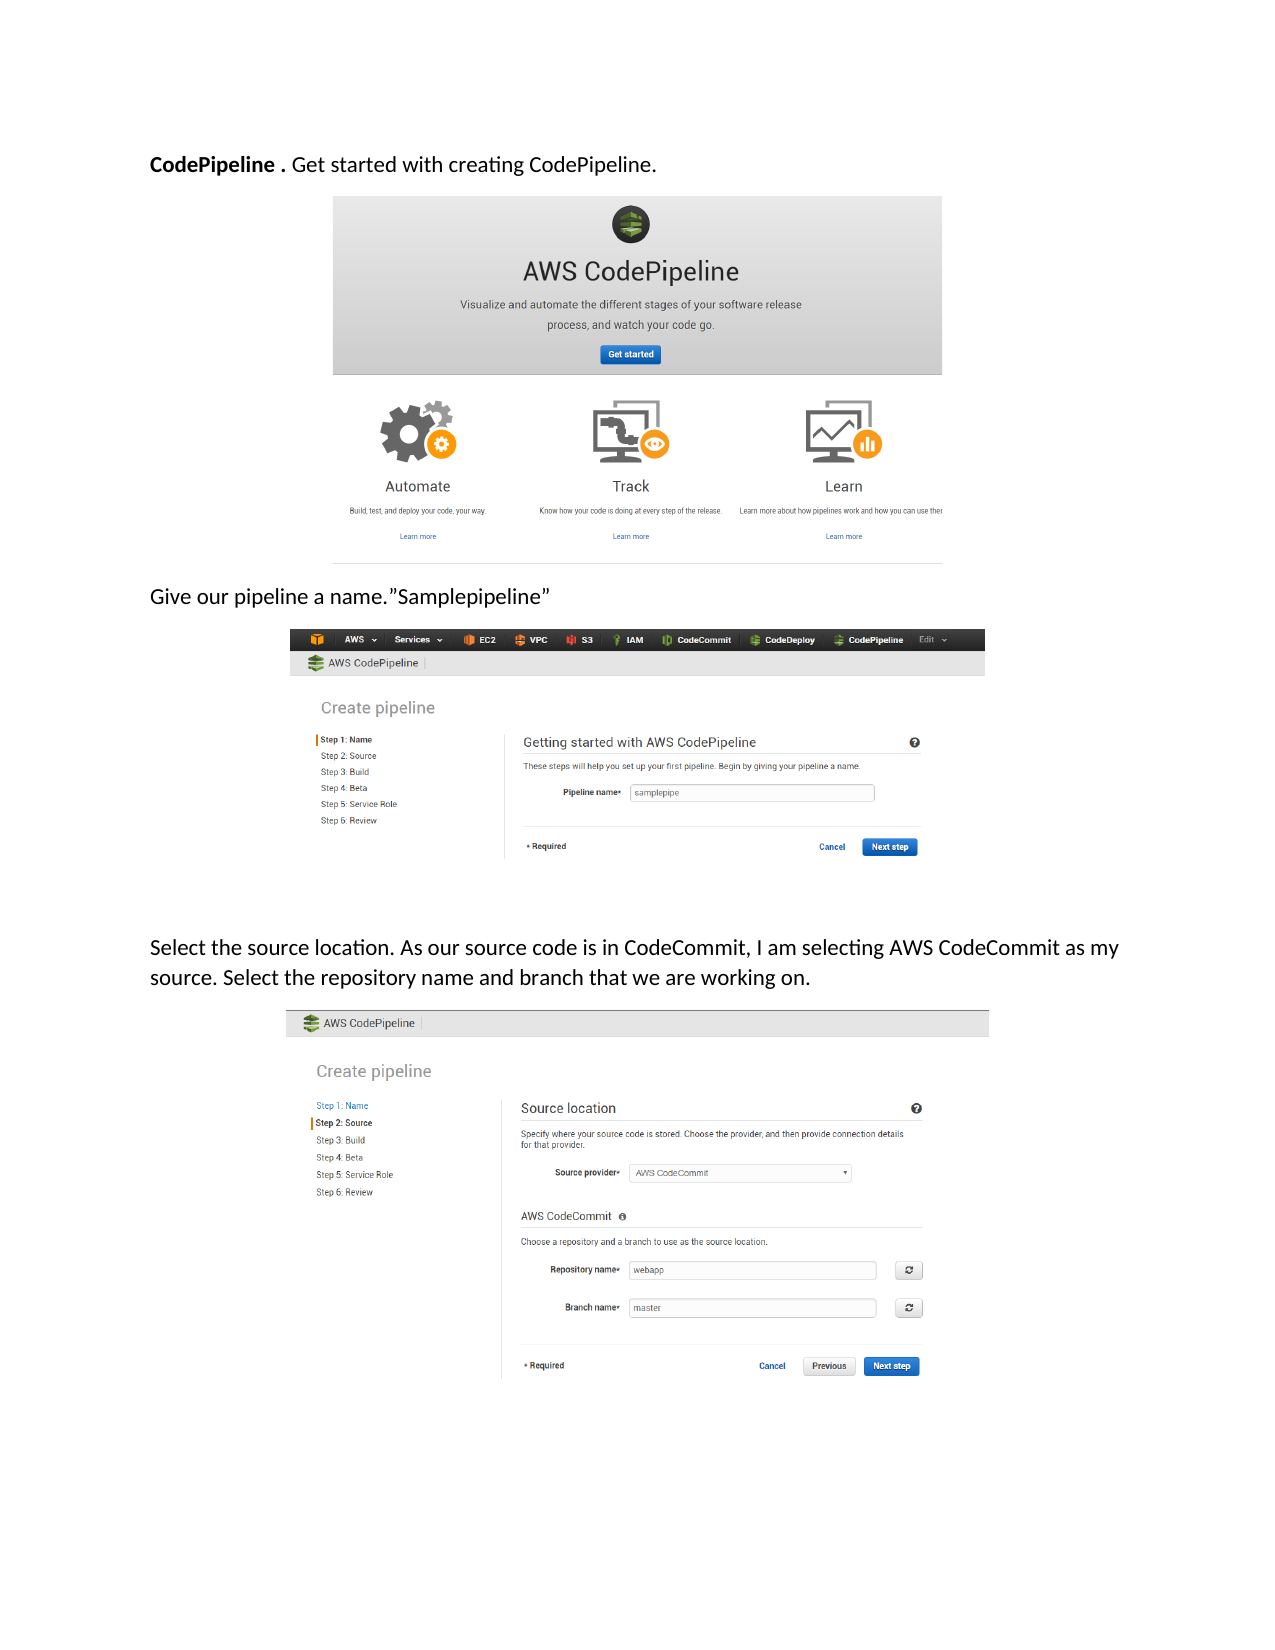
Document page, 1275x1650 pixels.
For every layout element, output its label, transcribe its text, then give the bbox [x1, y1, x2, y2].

picture [290, 629, 985, 915]
picture [286, 1010, 989, 1426]
picture [332, 196, 943, 564]
text CodePipeline . Get started with creating CodePipeline. [150, 150, 1125, 178]
text Give our pipeline a name.”Samplepipeline” [150, 582, 1125, 610]
text Select the source location. As our source code is in CodeCommit, I am selecting AWS CodeCommit as my source. Select the repository name and branch that we are working on. [150, 933, 1125, 992]
